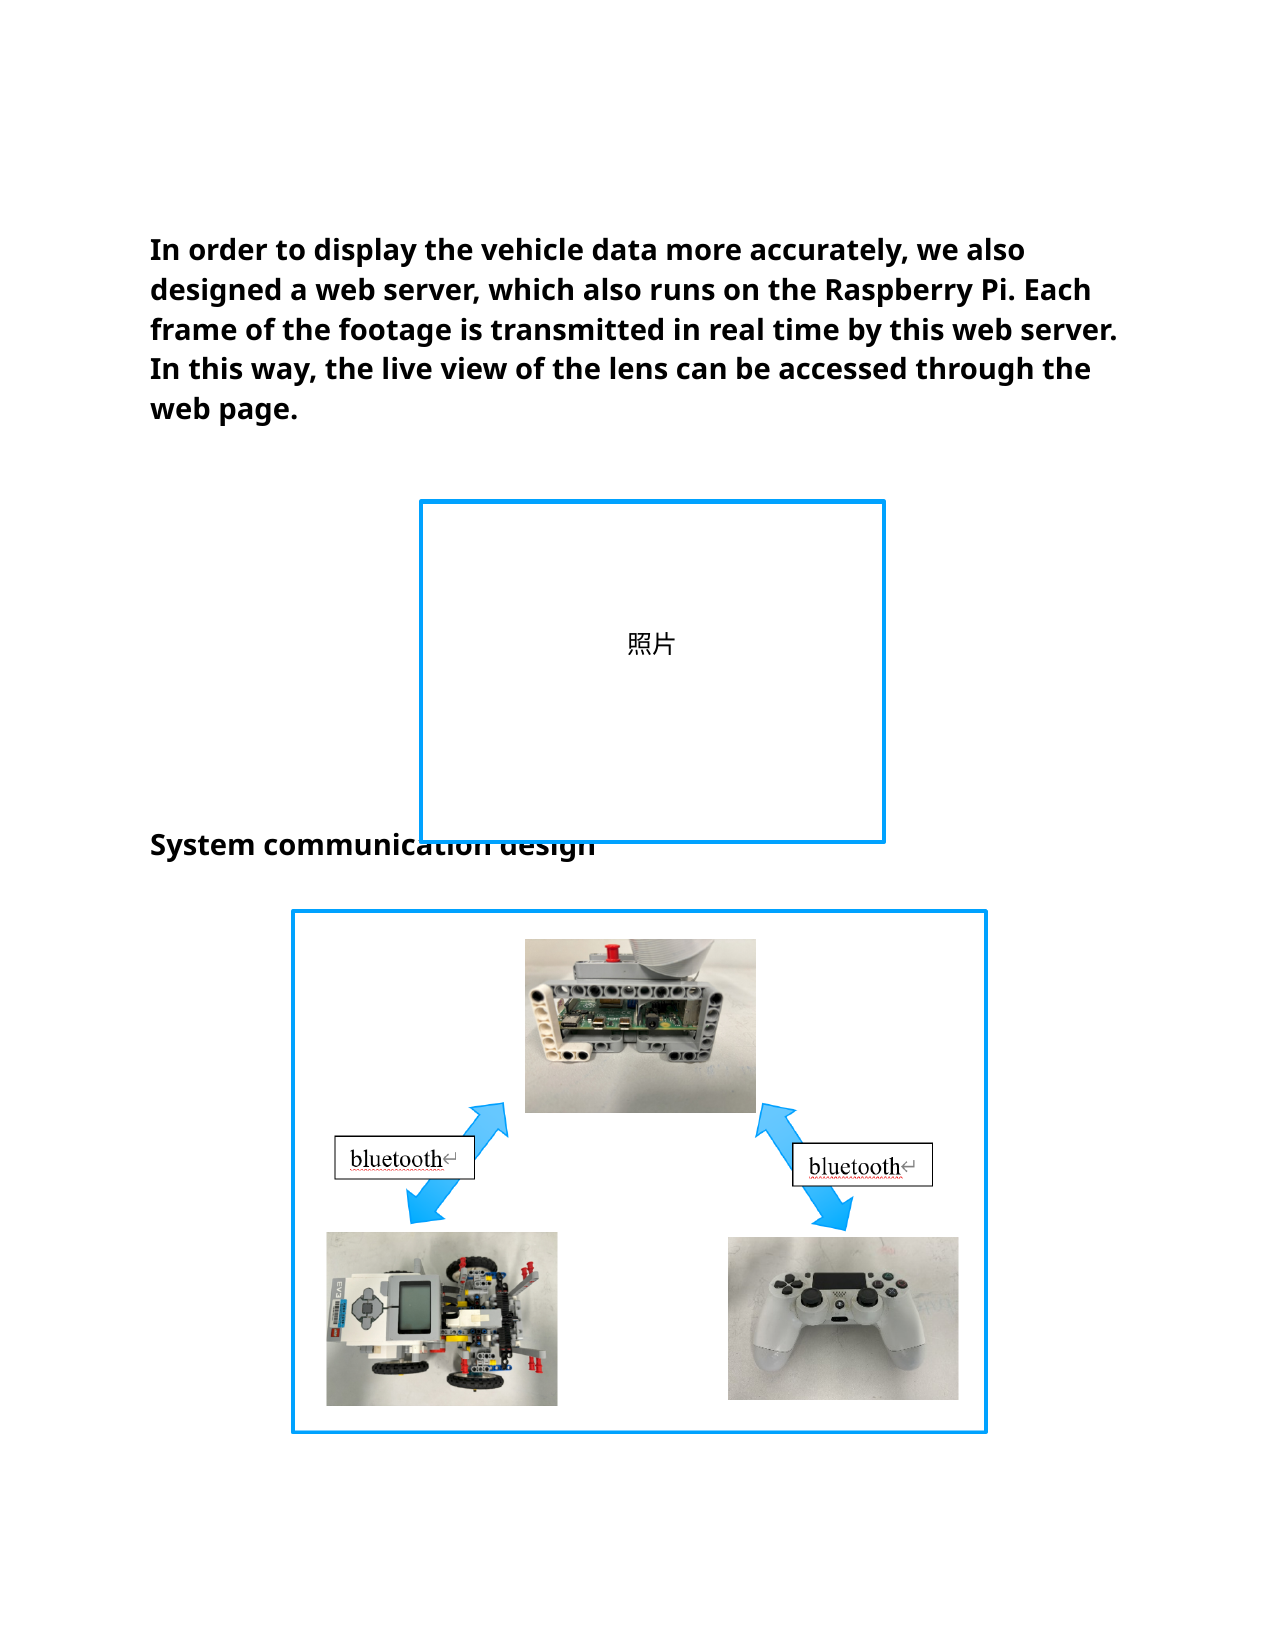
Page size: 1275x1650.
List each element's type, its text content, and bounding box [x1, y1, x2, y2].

text System communication design [150, 825, 1125, 864]
text In order to display the vehicle data more accurately, we also designed a web server, which also runs on the Raspberry Pi. Each frame of the footage is transmitted in real time by this web server. In this way, the live view of the lens can be accessed through the web page. [150, 229, 1125, 428]
picture [283, 904, 992, 1439]
